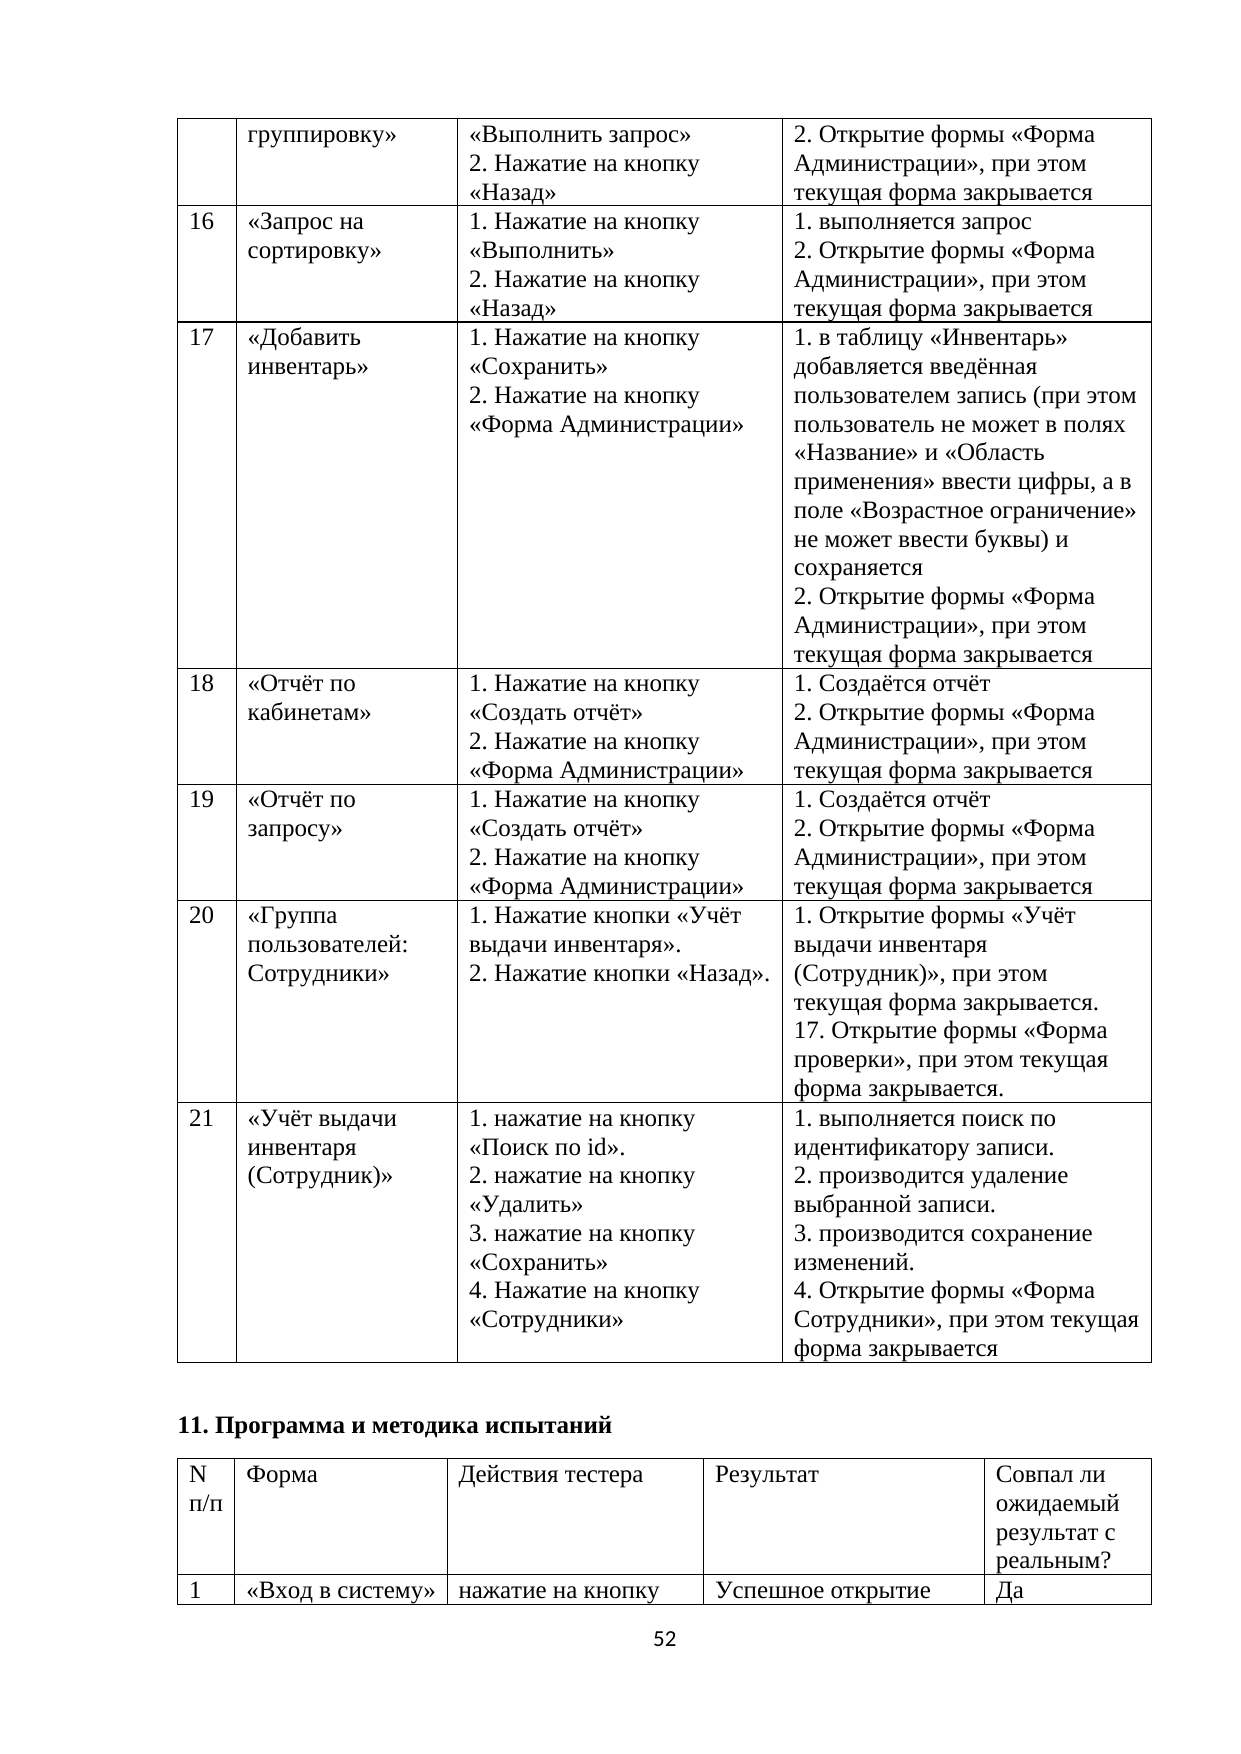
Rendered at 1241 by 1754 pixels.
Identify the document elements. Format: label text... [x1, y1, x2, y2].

table_cell 21 [178, 1103, 236, 1362]
table_cell 15 [178, 119, 236, 205]
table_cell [458, 119, 782, 205]
table_cell 1. Нажатие кнопки «Учёт выдачи инвентаря». 2. Нажатие кнопки «Назад». [458, 901, 782, 1102]
table_cell 18 [178, 669, 236, 783]
table_cell «Отчёт по кабинетам» [237, 669, 457, 783]
table_cell 17 [178, 323, 236, 667]
table_cell 1. Нажатие на кнопку «Выполнить» 2. Нажатие на кнопку «Назад» [458, 206, 782, 321]
table_cell 20 [178, 901, 236, 1102]
text 11. Программа и методика испытаний [177, 1410, 1152, 1439]
table_cell «Отчёт по запросу» [237, 785, 457, 899]
table_header Результат [704, 1459, 984, 1574]
table_cell 1. в таблицу «Инвентарь» добавляется введённая пользователем запись (при этом пользователь не может в полях «Название» и «Область применения» ввести цифры, а в поле «Возрастное ограничение» не может ввести буквы) и сохраняется 2. Открытие формы «Форма Администрации», при этом текущая форма закрывается [783, 323, 1151, 667]
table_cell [448, 1575, 703, 1604]
table_cell 1. выполняется запрос 2. Открытие формы «Форма Администрации», при этом текущая форма закрывается [783, 206, 1151, 321]
table_header N п/п [178, 1459, 234, 1574]
table_cell «Запрос на сортировку» [237, 206, 457, 321]
table_cell 1. Создаётся отчёт 2. Открытие формы «Форма Администрации», при этом текущая форма закрывается [783, 669, 1151, 783]
table_cell 1. выполняется поиск по идентификатору записи. 2. производится удаление выбранной записи. 3. производится сохранение изменений. 4. Открытие формы «Форма Сотрудники», при этом текущая форма закрывается [783, 1103, 1151, 1362]
table_cell 1. нажатие на кнопку «Поиск по id». 2. нажатие на кнопку «Удалить» 3. нажатие на кнопку «Сохранить» 4. Нажатие на кнопку «Сотрудники» [458, 1103, 782, 1362]
table_cell 1. Нажатие на кнопку «Сохранить» 2. Нажатие на кнопку «Форма Администрации» [458, 323, 782, 667]
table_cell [237, 119, 457, 205]
table_cell 1. Нажатие на кнопку «Создать отчёт» 2. Нажатие на кнопку «Форма Администрации» [458, 785, 782, 899]
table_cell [704, 1575, 984, 1604]
table_cell Да [985, 1575, 1151, 1604]
table_cell «Вход в систему» [235, 1575, 447, 1604]
table_cell 1. Создаётся отчёт 2. Открытие формы «Форма Администрации», при этом текущая форма закрывается [783, 785, 1151, 899]
table_cell 1. Открытие формы «Учёт выдачи инвентаря (Сотрудник)», при этом текущая форма закрывается. 17. Открытие формы «Форма проверки», при этом текущая форма закрывается. [783, 901, 1151, 1102]
table_header Действия тестера [448, 1459, 703, 1574]
table_cell 16 [178, 206, 236, 321]
table_cell 19 [178, 785, 236, 899]
table_header Совпал ли ожидаемый результат с реальным? [985, 1459, 1151, 1574]
table_cell 1. Нажатие на кнопку «Создать отчёт» 2. Нажатие на кнопку «Форма Администрации» [458, 669, 782, 783]
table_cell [783, 119, 1151, 205]
table_cell «Учёт выдачи инвентаря (Сотрудник)» [237, 1103, 457, 1362]
table_cell «Добавить инвентарь» [237, 323, 457, 667]
table_cell 1 [178, 1575, 234, 1604]
table_header Форма [235, 1459, 447, 1574]
table_cell «Группа пользователей: Сотрудники» [237, 901, 457, 1102]
